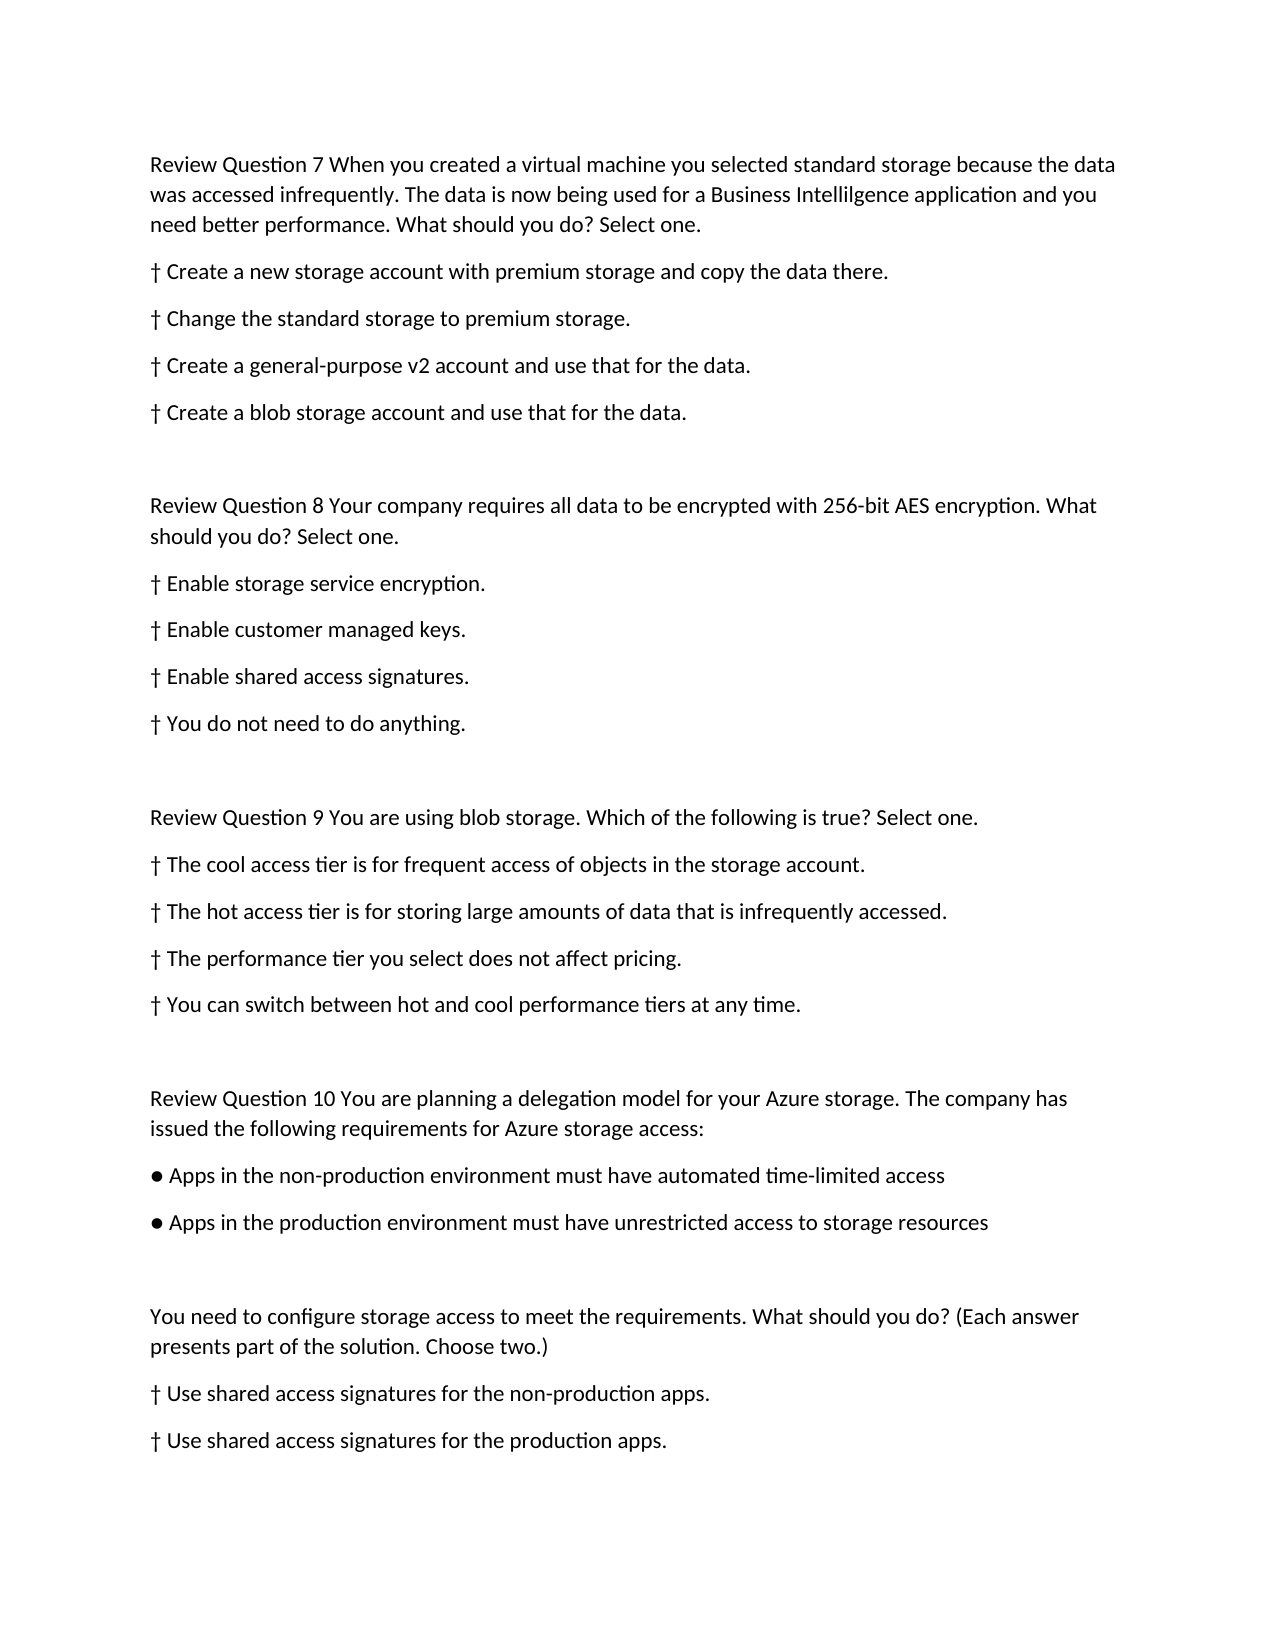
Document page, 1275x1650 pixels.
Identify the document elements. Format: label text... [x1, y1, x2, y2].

text You need to configure storage access to meet the requirements. What should you do? (Each answer presents part of the solution. Choose two.) [150, 1302, 1125, 1360]
text † Enable shared access signatures. [150, 662, 1125, 691]
text † Enable customer managed keys. [150, 616, 1125, 644]
text † Use shared access signatures for the production apps. [150, 1426, 1125, 1454]
text † You do not need to do anything. [150, 709, 1125, 737]
text † The performance tier you select does not affect pricing. [150, 944, 1125, 972]
text † You can switch between hot and cool performance tiers at any time. [150, 991, 1125, 1019]
text † The hot access tier is for storing large amounts of data that is infrequently accessed. [150, 897, 1125, 925]
text † Change the standard storage to premium storage. [150, 304, 1125, 332]
text Review Question 9 You are using blob storage. Which of the following is true? Select one. [150, 803, 1125, 831]
text ● Apps in the non-production environment must have automated time-limited access [150, 1161, 1125, 1189]
text † Use shared access signatures for the non-production apps. [150, 1379, 1125, 1407]
text † Enable storage service encryption. [150, 569, 1125, 597]
text ● Apps in the production environment must have unrestricted access to storage resources [150, 1208, 1125, 1236]
text † The cool access tier is for frequent access of objects in the storage account. [150, 850, 1125, 878]
text † Create a blob storage account and use that for the data. [150, 398, 1125, 426]
text Review Question 8 Your company requires all data to be encrypted with 256-bit AES encryption. What should you do? Select one. [150, 492, 1125, 550]
text Review Question 10 You are planning a delegation model for your Azure storage. The company has issued the following requirements for Azure storage access: [150, 1084, 1125, 1143]
text Review Question 7 When you created a virtual machine you selected standard storage because the data was accessed infrequently. The data is now being used for a Business Intellilgence application and you need better performance. What should you do? Select one. [150, 150, 1125, 238]
text † Create a new storage account with premium storage and copy the data there. [150, 257, 1125, 285]
text † Create a general-purpose v2 account and use that for the data. [150, 351, 1125, 379]
